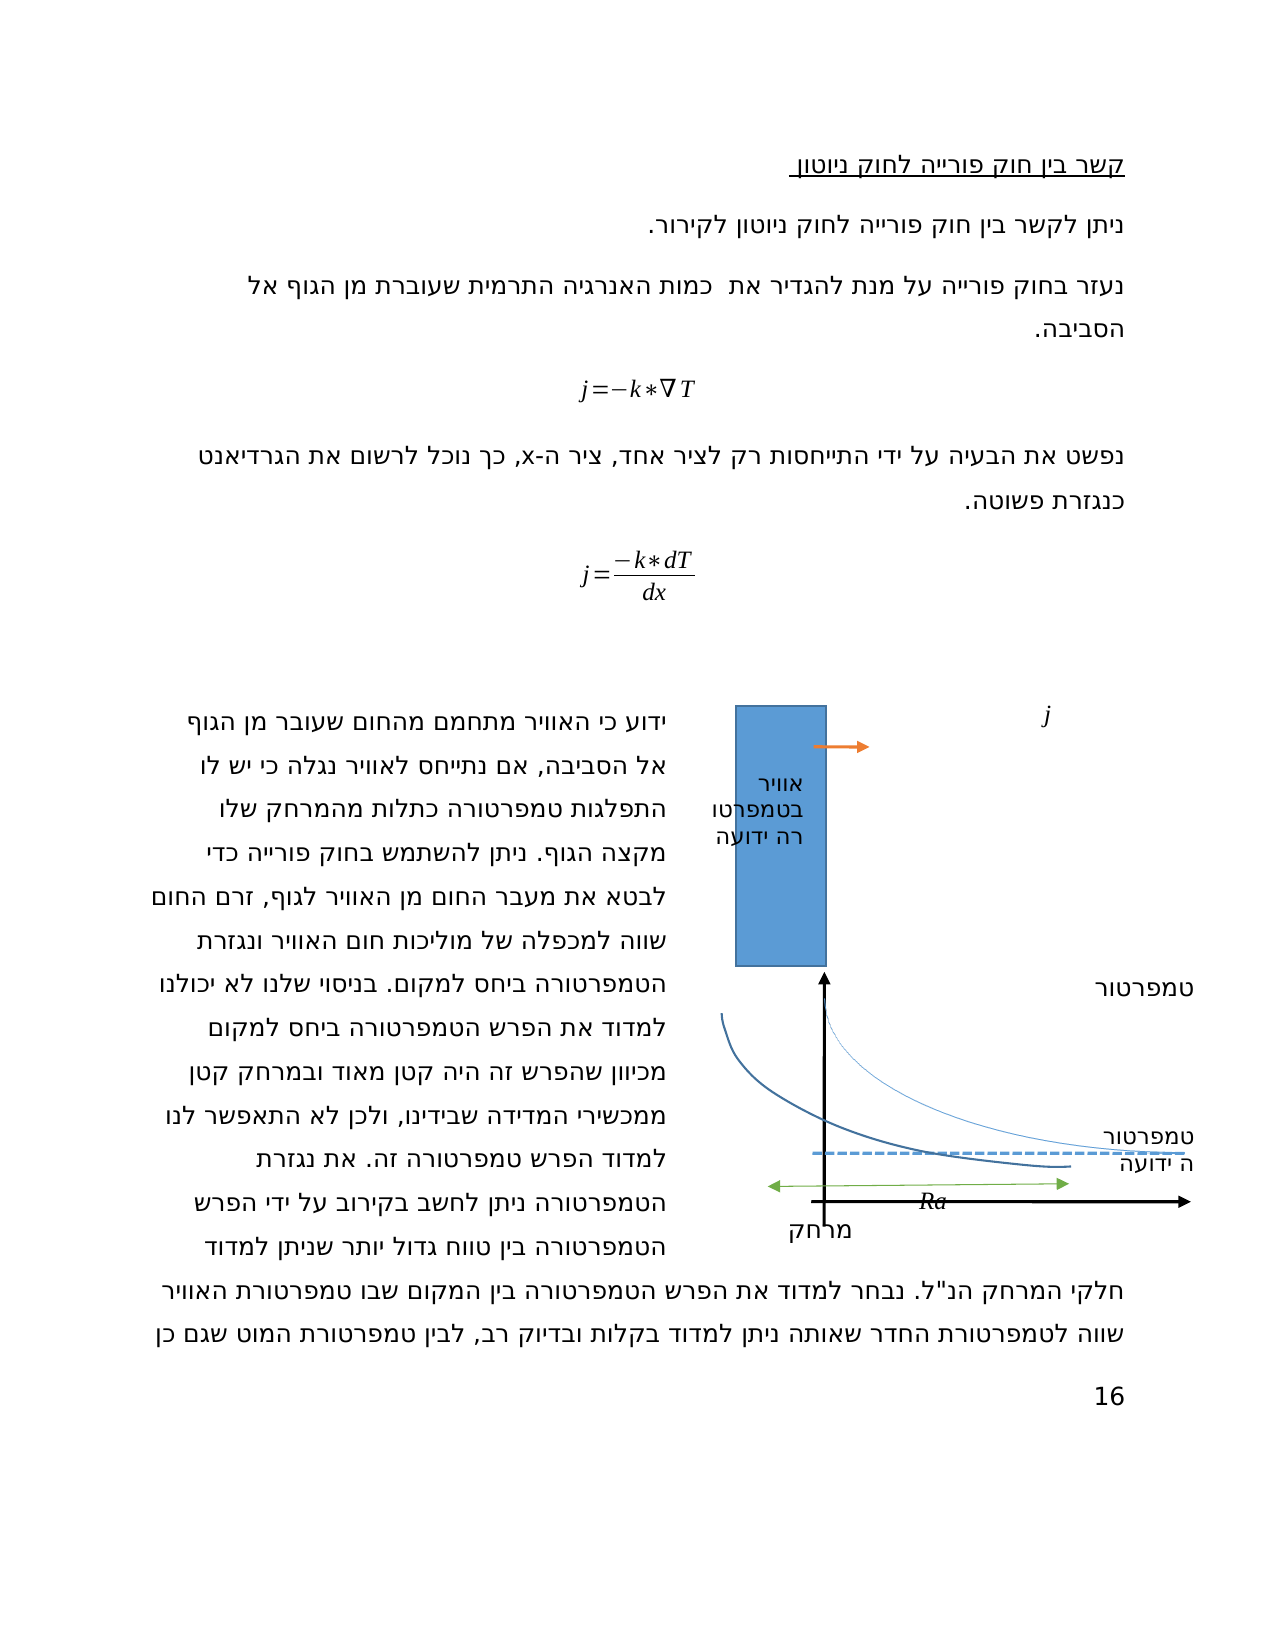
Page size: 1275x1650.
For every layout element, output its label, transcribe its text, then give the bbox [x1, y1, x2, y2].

subtitle קשר בין חוק פורייה לחוק ניוטון [150, 150, 1125, 179]
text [150, 707, 1125, 1349]
picture [824, 998, 1185, 1154]
text נפשט את הבעיה על ידי התייחסות רק לציר אחד, ציר ה-x, כך נוכל לרשום את הגרדיאנט כנגזרת פשוטה. [150, 438, 1125, 516]
picture [824, 1122, 925, 1154]
text נעזר בחוק פורייה על מנת להגדיר את כמות האנרגיה התרמית שעוברת מן הגוף אל הסביבה. [150, 271, 1125, 344]
text ניתן לקשר בין חוק פורייה לחוק ניוטון לקירור. [150, 210, 1125, 239]
